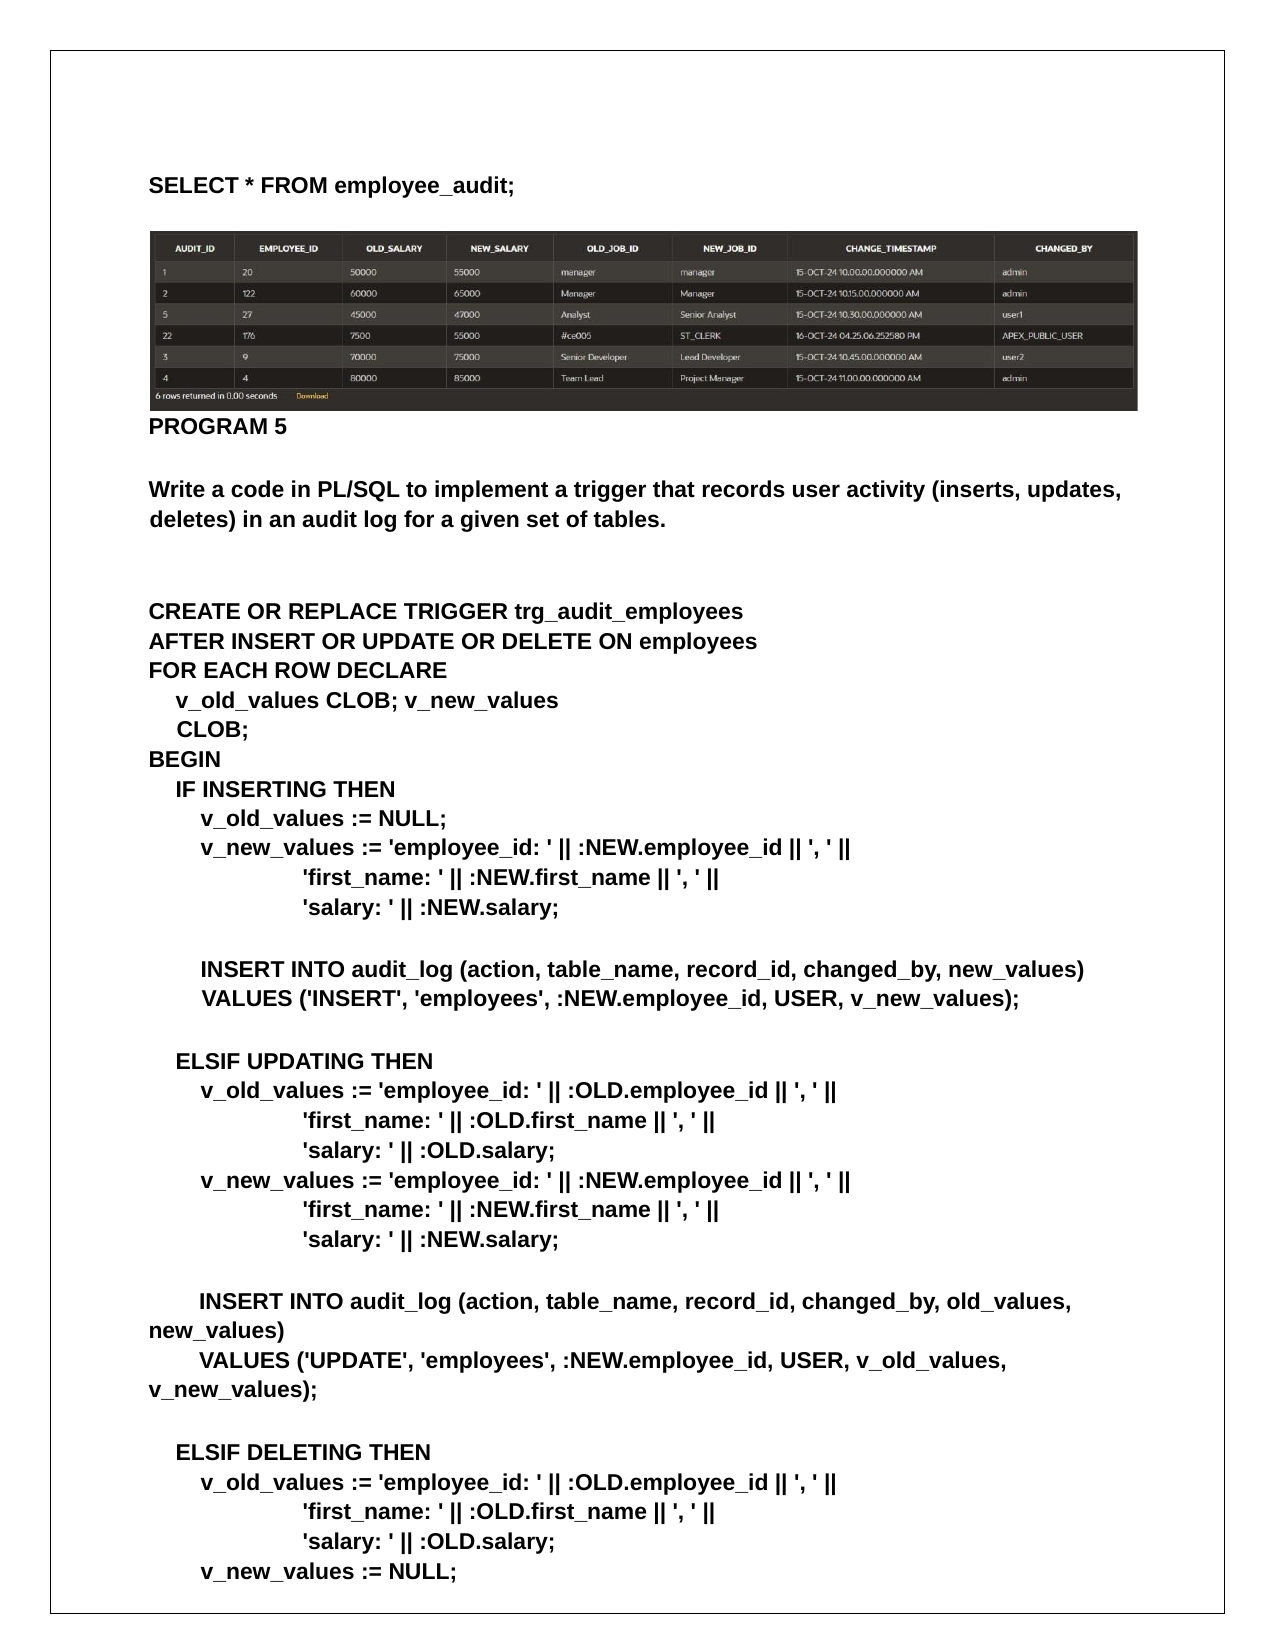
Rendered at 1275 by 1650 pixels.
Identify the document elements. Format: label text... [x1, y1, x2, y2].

text v_new_values := 'employee_id: ' || :NEW.employee_id || ', ' || [200, 834, 1135, 861]
text 'salary: ' || :NEW.salary; [302, 1226, 1135, 1252]
text v_old_values := 'employee_id: ' || :OLD.employee_id || ', ' || [200, 1077, 1135, 1104]
text 'salary: ' || :OLD.salary; [302, 1137, 1135, 1163]
text CREATE OR REPLACE TRIGGER trg_audit_employees [148, 598, 1135, 624]
text ELSIF UPDATING THEN [175, 1048, 1135, 1074]
text ELSIF DELETING THEN [175, 1439, 1135, 1465]
text Write a code in PL/SQL to implement a trigger that records user activity (inserts, updates, deletes) in an audit log for a given set of tables. [148, 476, 1125, 532]
text VALUES ('UPDATE', 'employees', :NEW.employee_id, USER, v_old_values, v_new_values); [148, 1347, 1135, 1402]
text v_new_values := NULL; [200, 1558, 1135, 1584]
text 'first_name: ' || :OLD.first_name || ', ' || [302, 1107, 1135, 1133]
text 'first_name: ' || :NEW.first_name || ', ' || [302, 1196, 1135, 1223]
text SELECT * FROM employee_audit; [148, 172, 1135, 198]
text 'salary: ' || :NEW.salary; [302, 894, 1135, 920]
text 'first_name: ' || :NEW.first_name || ', ' || [302, 864, 1135, 890]
text AFTER INSERT OR UPDATE OR DELETE ON employees [148, 628, 1135, 654]
picture [150, 231, 1138, 411]
text 'first_name: ' || :OLD.first_name || ', ' || [302, 1498, 1135, 1524]
text FOR EACH ROW DECLARE [148, 657, 449, 684]
text INSERT INTO audit_log (action, table_name, record_id, changed_by, new_values) VALUES ('INSERT', 'employees', :NEW.employee_id, USER, v_new_values); [200, 956, 1135, 1011]
text IF INSERTING THEN v_old_values := NULL; [175, 776, 546, 831]
text INSERT INTO audit_log (action, table_name, record_id, changed_by, old_values, new_values) [148, 1288, 1135, 1343]
text v_old_values := 'employee_id: ' || :OLD.employee_id || ', ' || [200, 1468, 1135, 1495]
text PROGRAM 5 [148, 413, 1125, 439]
text v_new_values := 'employee_id: ' || :NEW.employee_id || ', ' || [200, 1167, 1135, 1193]
text v_old_values CLOB; v_new_values CLOB; [175, 687, 559, 742]
text 'salary: ' || :OLD.salary; [302, 1528, 1135, 1554]
text BEGIN [148, 746, 1135, 772]
